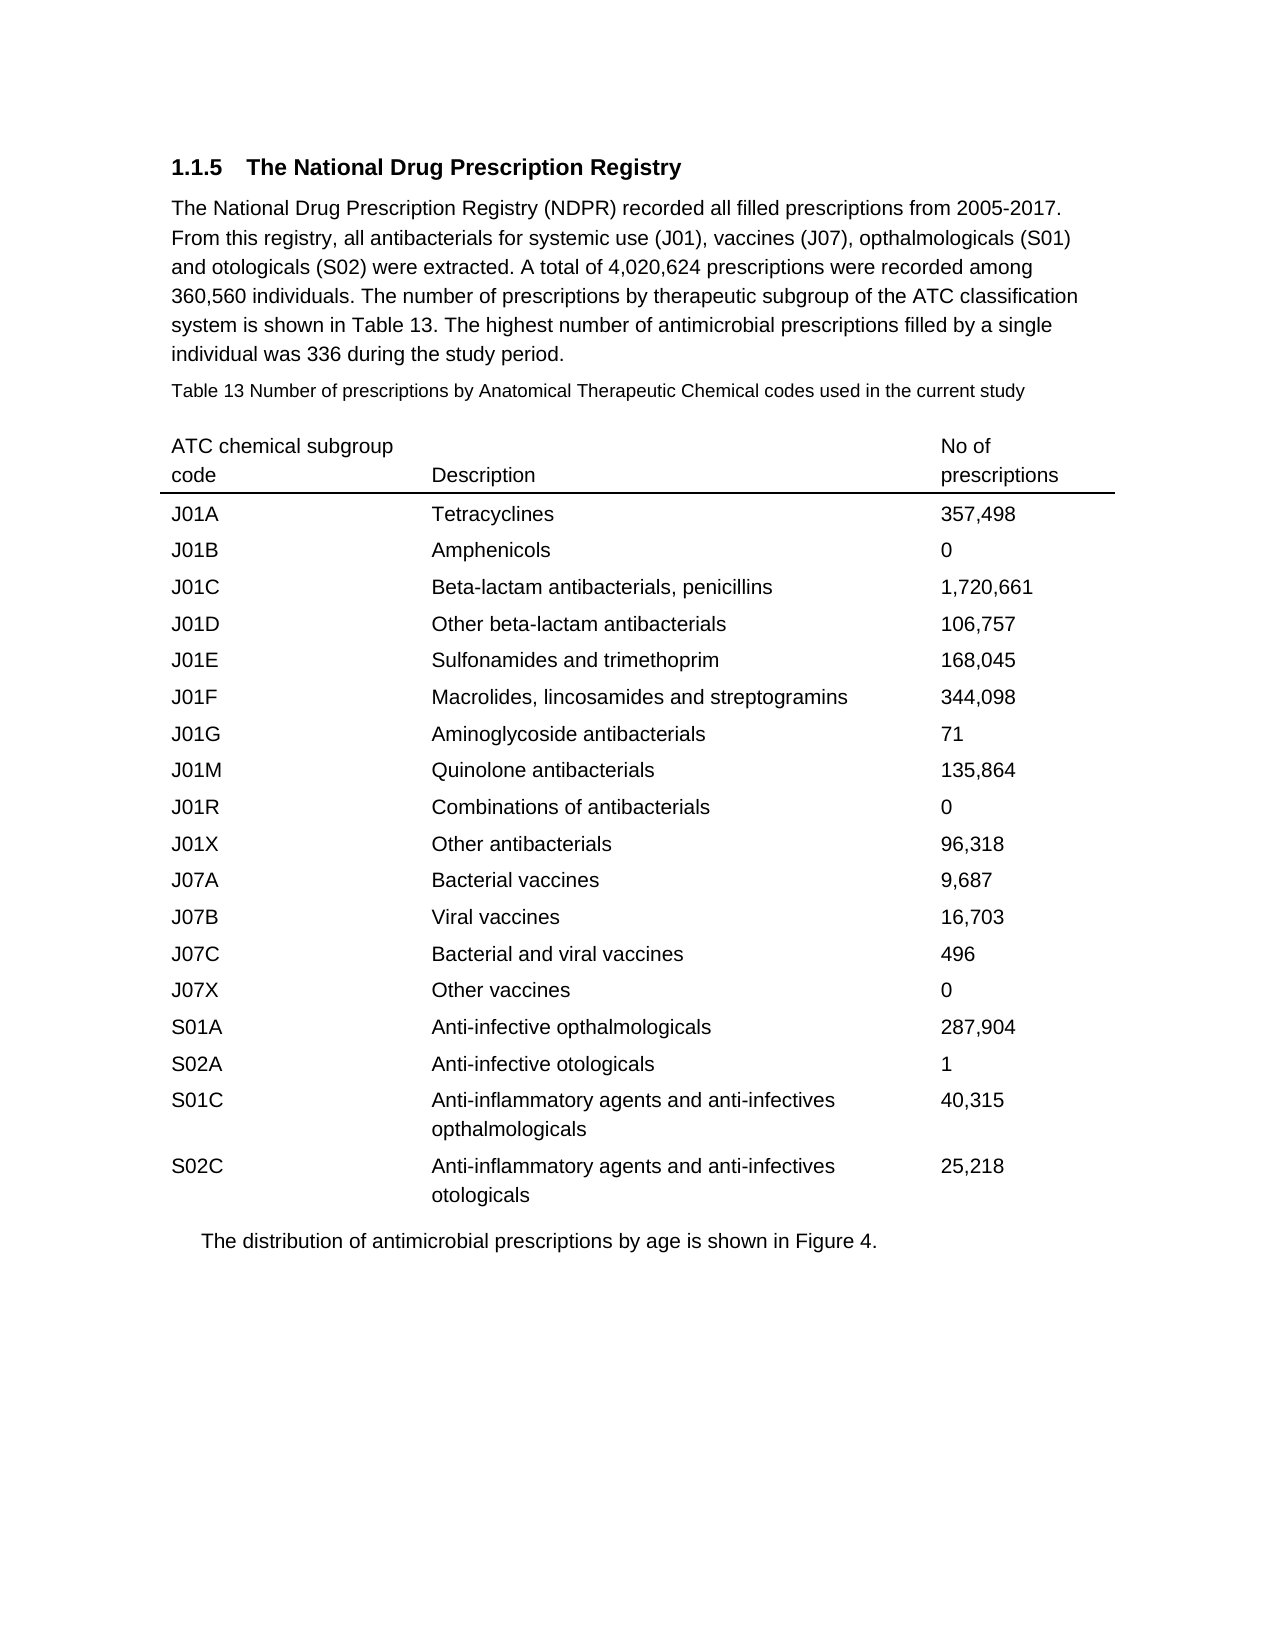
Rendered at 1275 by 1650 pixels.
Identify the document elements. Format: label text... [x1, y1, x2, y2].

table_cell Bacterial and viral vaccines [420, 934, 929, 971]
table_cell J01A [160, 494, 420, 531]
text The distribution of antimicrobial prescriptions by age is shown in Figure 4. [171, 1225, 1104, 1254]
table_cell Sulfonamides and trimethoprim [420, 641, 929, 677]
table_cell J01D [160, 604, 420, 641]
table_cell 16,703 [929, 897, 1115, 934]
table_cell Aminoglycoside antibacterials [420, 714, 929, 751]
table_cell J07C [160, 934, 420, 971]
table_cell J07B [160, 897, 420, 934]
table_cell Macrolides, lincosamides and streptogramins [420, 677, 929, 714]
table_cell 96,318 [929, 824, 1115, 861]
table_cell Anti-infective otologicals [420, 1044, 929, 1081]
table_header ATC chemical subgroup code [160, 426, 420, 492]
table_cell Anti-inflammatory agents and anti-infectives otologicals [420, 1146, 929, 1212]
table_cell Viral vaccines [420, 897, 929, 934]
table_header Description [420, 426, 929, 492]
table_cell 106,757 [929, 604, 1115, 641]
table_cell J07A [160, 861, 420, 897]
table_cell 71 [929, 714, 1115, 751]
table_cell 25,218 [929, 1146, 1115, 1212]
table_cell Bacterial vaccines [420, 861, 929, 897]
table_cell 357,498 [929, 494, 1115, 531]
subtitle The National Drug Prescription Registry [171, 153, 1104, 180]
table_cell S01A [160, 1007, 420, 1044]
table_cell 344,098 [929, 677, 1115, 714]
table_cell J01X [160, 824, 420, 861]
table_cell J01M [160, 751, 420, 787]
table_cell Other beta-lactam antibacterials [420, 604, 929, 641]
table_cell 0 [929, 787, 1115, 824]
table_cell 0 [929, 531, 1115, 567]
table_cell S01C [160, 1081, 420, 1146]
table_cell 287,904 [929, 1007, 1115, 1044]
table_cell J01R [160, 787, 420, 824]
table_cell J01B [160, 531, 420, 567]
table_cell Quinolone antibacterials [420, 751, 929, 787]
table_cell Tetracyclines [420, 494, 929, 531]
table_cell Beta-lactam antibacterials, penicillins [420, 567, 929, 604]
table_cell 1 [929, 1044, 1115, 1081]
table_cell S02C [160, 1146, 420, 1212]
table_cell Amphenicols [420, 531, 929, 567]
table_cell Combinations of antibacterials [420, 787, 929, 824]
table_cell 40,315 [929, 1081, 1115, 1146]
table_cell Anti-infective opthalmologicals [420, 1007, 929, 1044]
table_cell 168,045 [929, 641, 1115, 677]
table_cell 9,687 [929, 861, 1115, 897]
table_cell Other antibacterials [420, 824, 929, 861]
table_cell 1,720,661 [929, 567, 1115, 604]
table_cell J01C [160, 567, 420, 604]
table_cell 0 [929, 971, 1115, 1007]
table_cell Other vaccines [420, 971, 929, 1007]
table_cell S02A [160, 1044, 420, 1081]
table_cell 135,864 [929, 751, 1115, 787]
table_header No of prescriptions [929, 426, 1115, 492]
table_cell J01E [160, 641, 420, 677]
text Table 13 Number of prescriptions by Anatomical Therapeutic Chemical codes used in the current study [171, 380, 1104, 401]
table_cell J01F [160, 677, 420, 714]
table_cell J01G [160, 714, 420, 751]
table_cell J07X [160, 971, 420, 1007]
table_cell Anti-inflammatory agents and anti-infectives opthalmologicals [420, 1081, 929, 1146]
table_cell 496 [929, 934, 1115, 971]
text The National Drug Prescription Registry (NDPR) recorded all filled prescriptions from 2005-2017. From this registry, all antibacterials for systemic use (J01), vaccines (J07), opthalmologicals (S01) and otologicals (S02) were extracted. A total of 4,020,624 prescriptions were recorded among 360,560 individuals. The number of prescriptions by therapeutic subgroup of the ATC classification system is shown in Table 13. The highest number of antimicrobial prescriptions filled by a single individual was 336 during the study period. [171, 192, 1104, 367]
